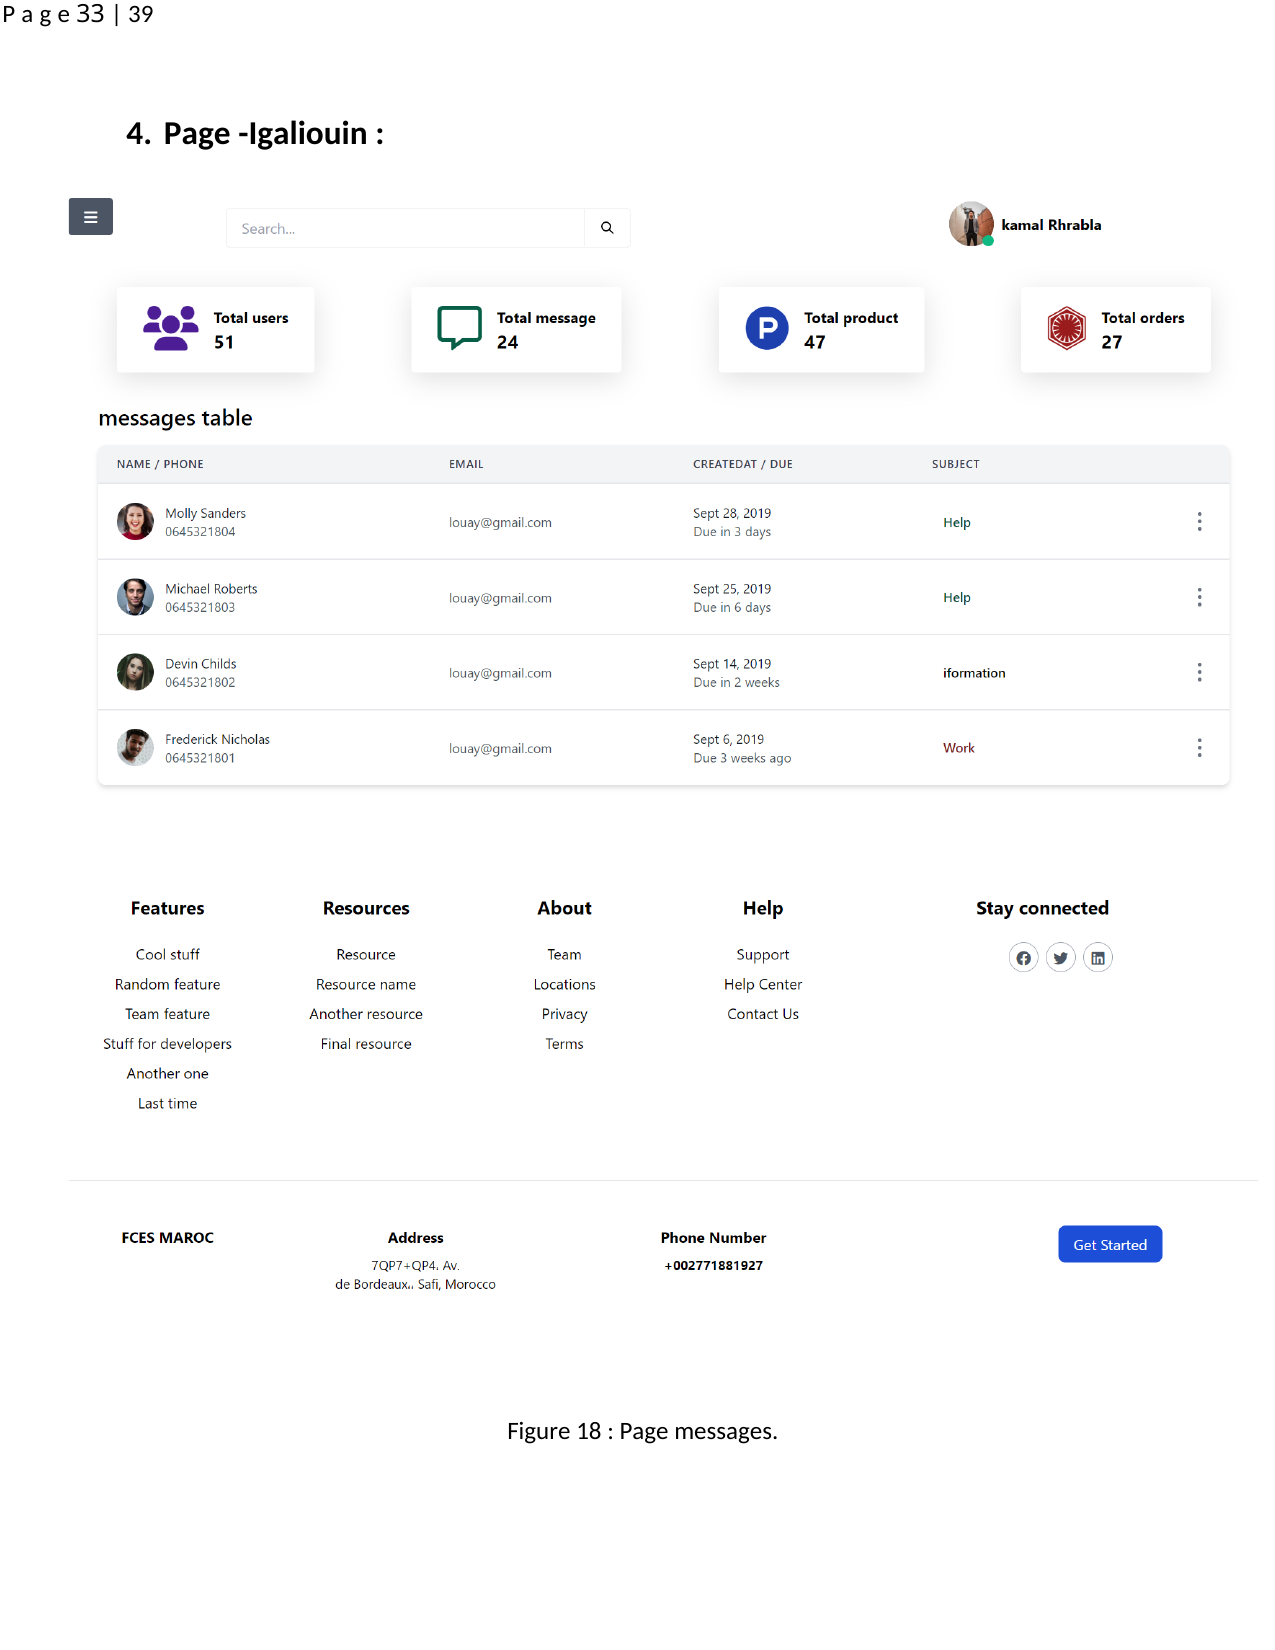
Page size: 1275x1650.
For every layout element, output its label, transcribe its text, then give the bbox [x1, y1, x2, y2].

subtitle Page -Igaliouin : [126, 112, 1258, 153]
text Figure 18 : Page messages. [107, 1415, 1178, 1446]
picture [68, 179, 1259, 1351]
